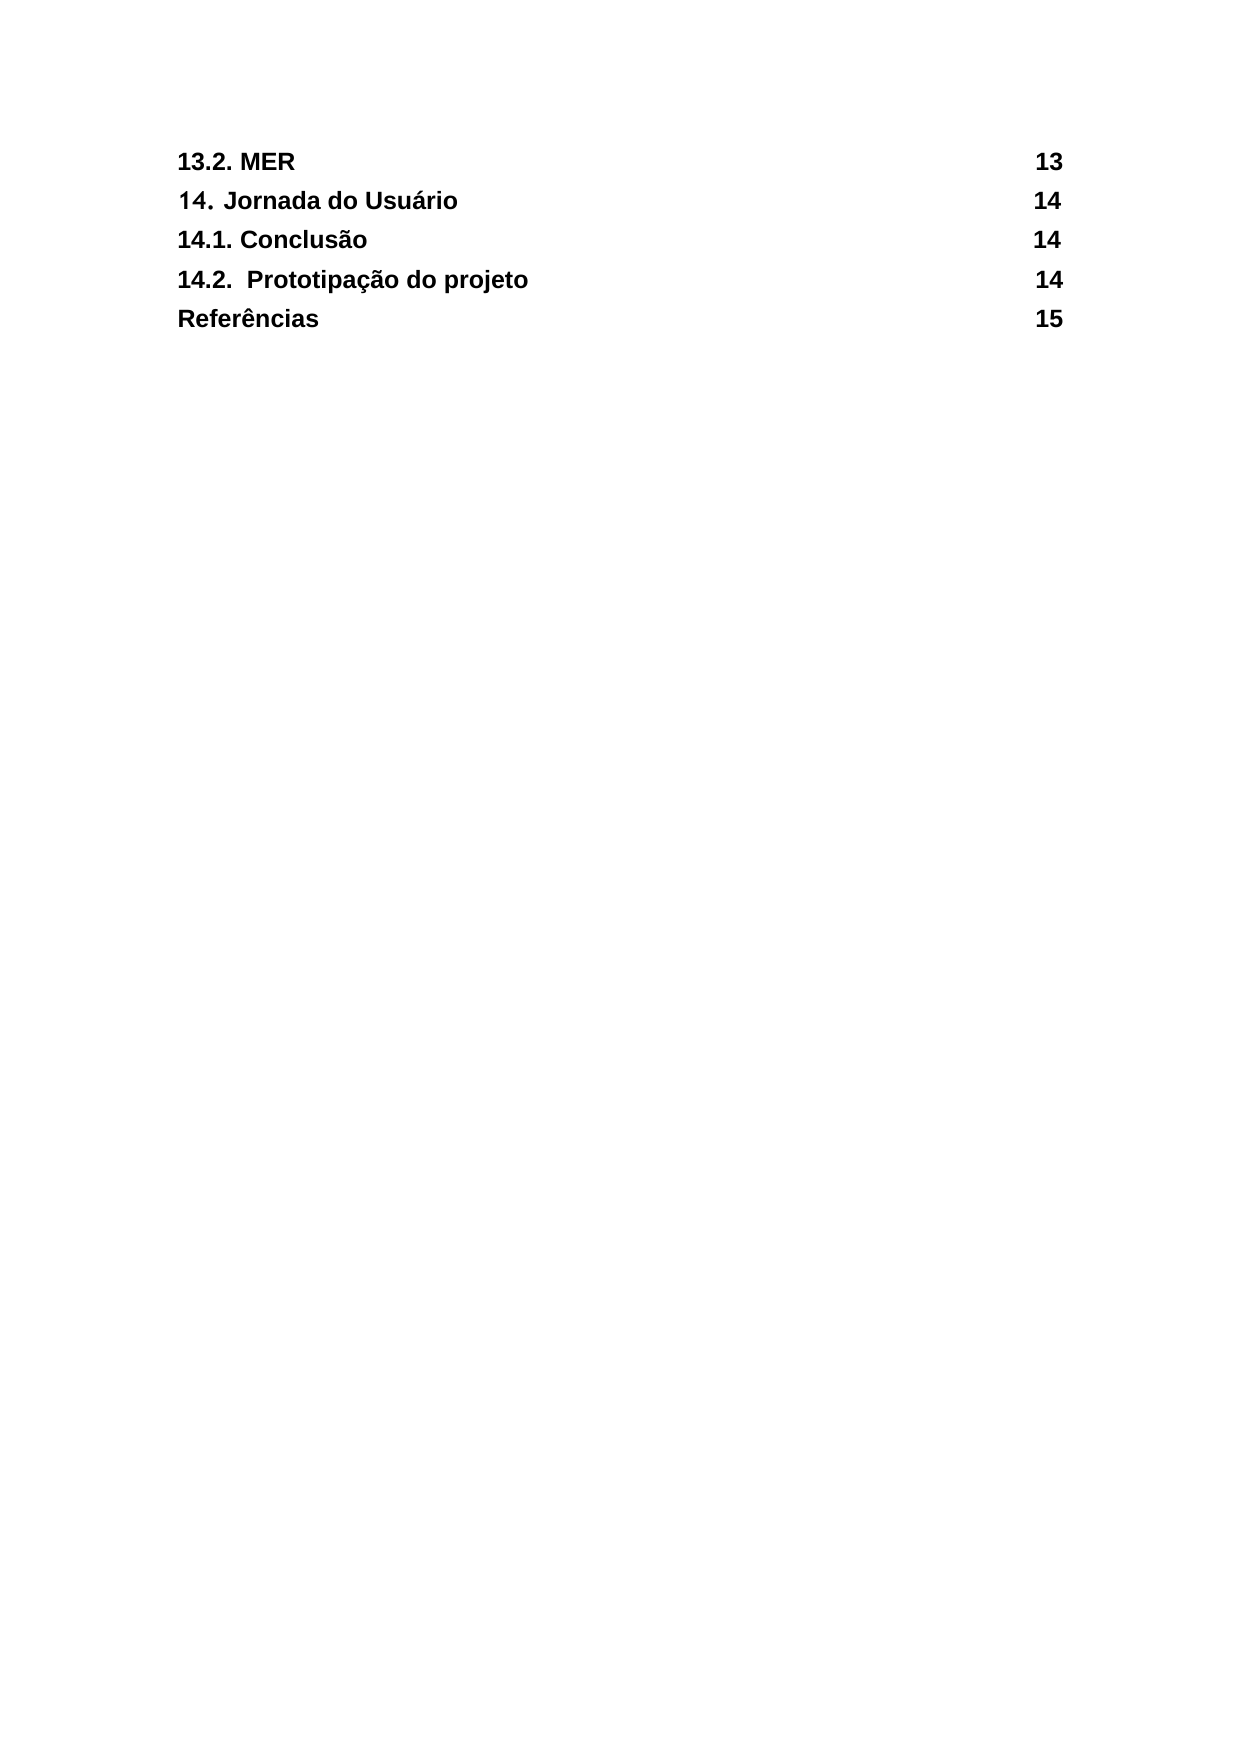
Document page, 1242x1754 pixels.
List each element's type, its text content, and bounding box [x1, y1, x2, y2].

subtitle Referências 15 [177, 304, 1225, 333]
subtitle Conclusão 14 [177, 226, 1225, 254]
subtitle Jornada do Usuário 14 [177, 186, 1225, 215]
subtitle Prototipação do projeto 14 [177, 265, 1225, 293]
subtitle MER 13 [177, 147, 1225, 176]
